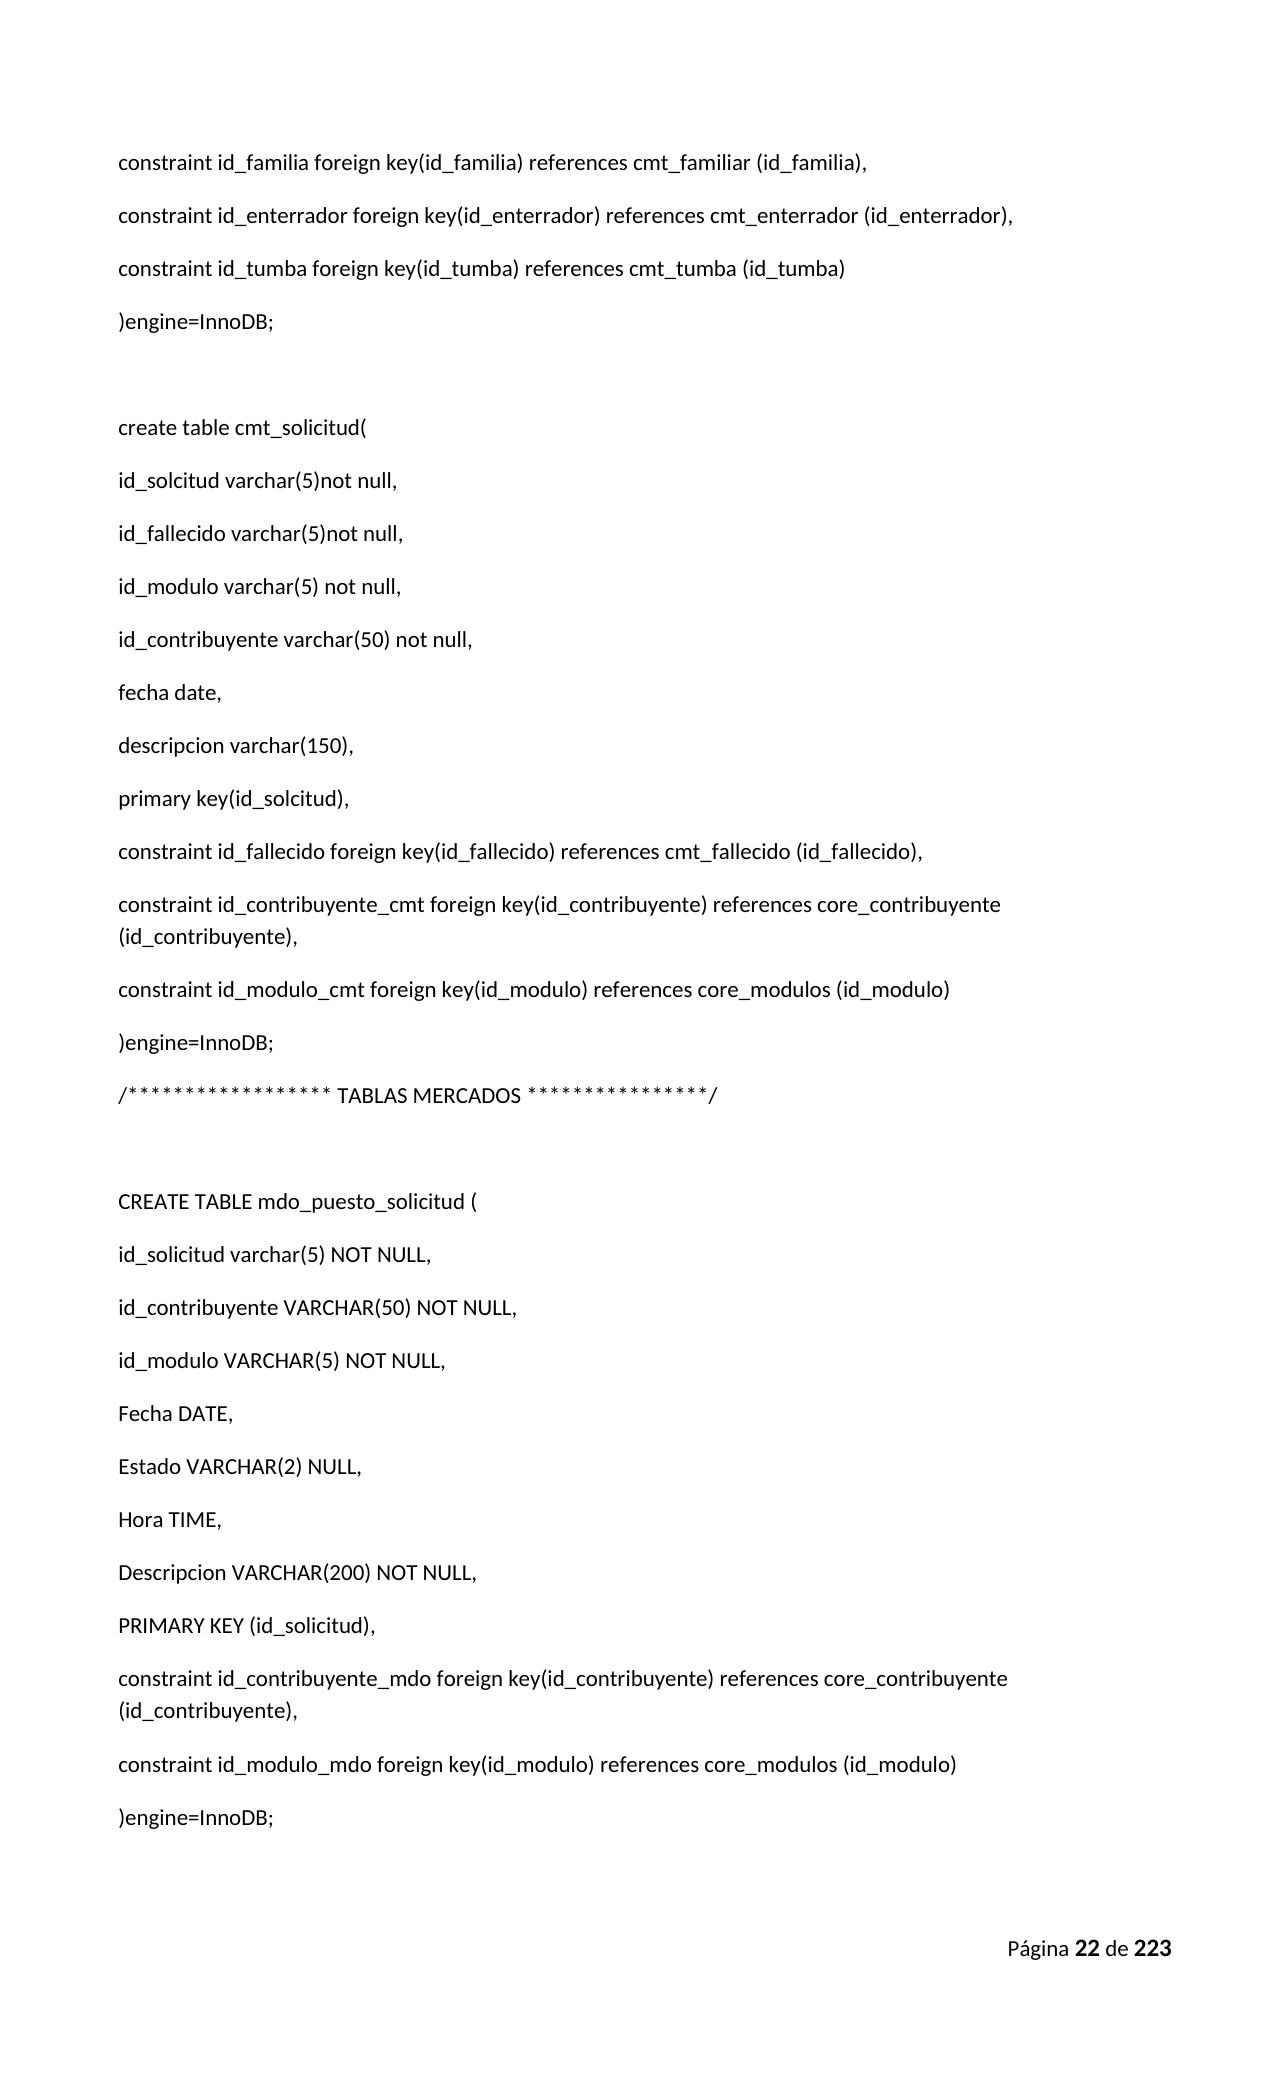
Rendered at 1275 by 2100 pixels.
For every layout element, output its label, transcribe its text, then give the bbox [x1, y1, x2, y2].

text Estado VARCHAR(2) NULL, [118, 1452, 1172, 1480]
text PRIMARY KEY (id_solicitud), [118, 1611, 1172, 1639]
text id_contribuyente VARCHAR(50) NOT NULL, [118, 1293, 1172, 1321]
text id_modulo varchar(5) not null, [118, 572, 1172, 600]
text id_solicitud varchar(5) NOT NULL, [118, 1240, 1172, 1268]
text constraint id_tumba foreign key(id_tumba) references cmt_tumba (id_tumba) [118, 254, 1172, 282]
text id_fallecido varchar(5)not null, [118, 519, 1172, 547]
text descripcion varchar(150), [118, 731, 1172, 759]
text Hora TIME, [118, 1505, 1172, 1533]
text id_contribuyente varchar(50) not null, [118, 625, 1172, 653]
text constraint id_modulo_cmt foreign key(id_modulo) references core_modulos (id_modulo) [118, 975, 1172, 1003]
text Descripcion VARCHAR(200) NOT NULL, [118, 1558, 1172, 1586]
text /****************** TABLAS MERCADOS ****************/ [118, 1081, 1172, 1109]
text )engine=InnoDB; [118, 1803, 1172, 1831]
text CREATE TABLE mdo_puesto_solicitud ( [118, 1187, 1172, 1215]
text )engine=InnoDB; [118, 1028, 1172, 1056]
text constraint id_familia foreign key(id_familia) references cmt_familiar (id_familia), [118, 148, 1172, 176]
text constraint id_enterrador foreign key(id_enterrador) references cmt_enterrador (id_enterrador), [118, 201, 1172, 229]
text primary key(id_solcitud), [118, 784, 1172, 812]
text id_modulo VARCHAR(5) NOT NULL, [118, 1346, 1172, 1374]
text id_solcitud varchar(5)not null, [118, 466, 1172, 494]
text constraint id_fallecido foreign key(id_fallecido) references cmt_fallecido (id_fallecido), [118, 837, 1172, 865]
text constraint id_contribuyente_mdo foreign key(id_contribuyente) references core_contribuyente (id_contribuyente), [118, 1664, 1172, 1725]
text fecha date, [118, 678, 1172, 706]
text constraint id_modulo_mdo foreign key(id_modulo) references core_modulos (id_modulo) [118, 1750, 1172, 1778]
text constraint id_contribuyente_cmt foreign key(id_contribuyente) references core_contribuyente (id_contribuyente), [118, 890, 1172, 950]
text create table cmt_solicitud( [118, 413, 1172, 441]
text )engine=InnoDB; [118, 307, 1172, 335]
text Fecha DATE, [118, 1399, 1172, 1427]
